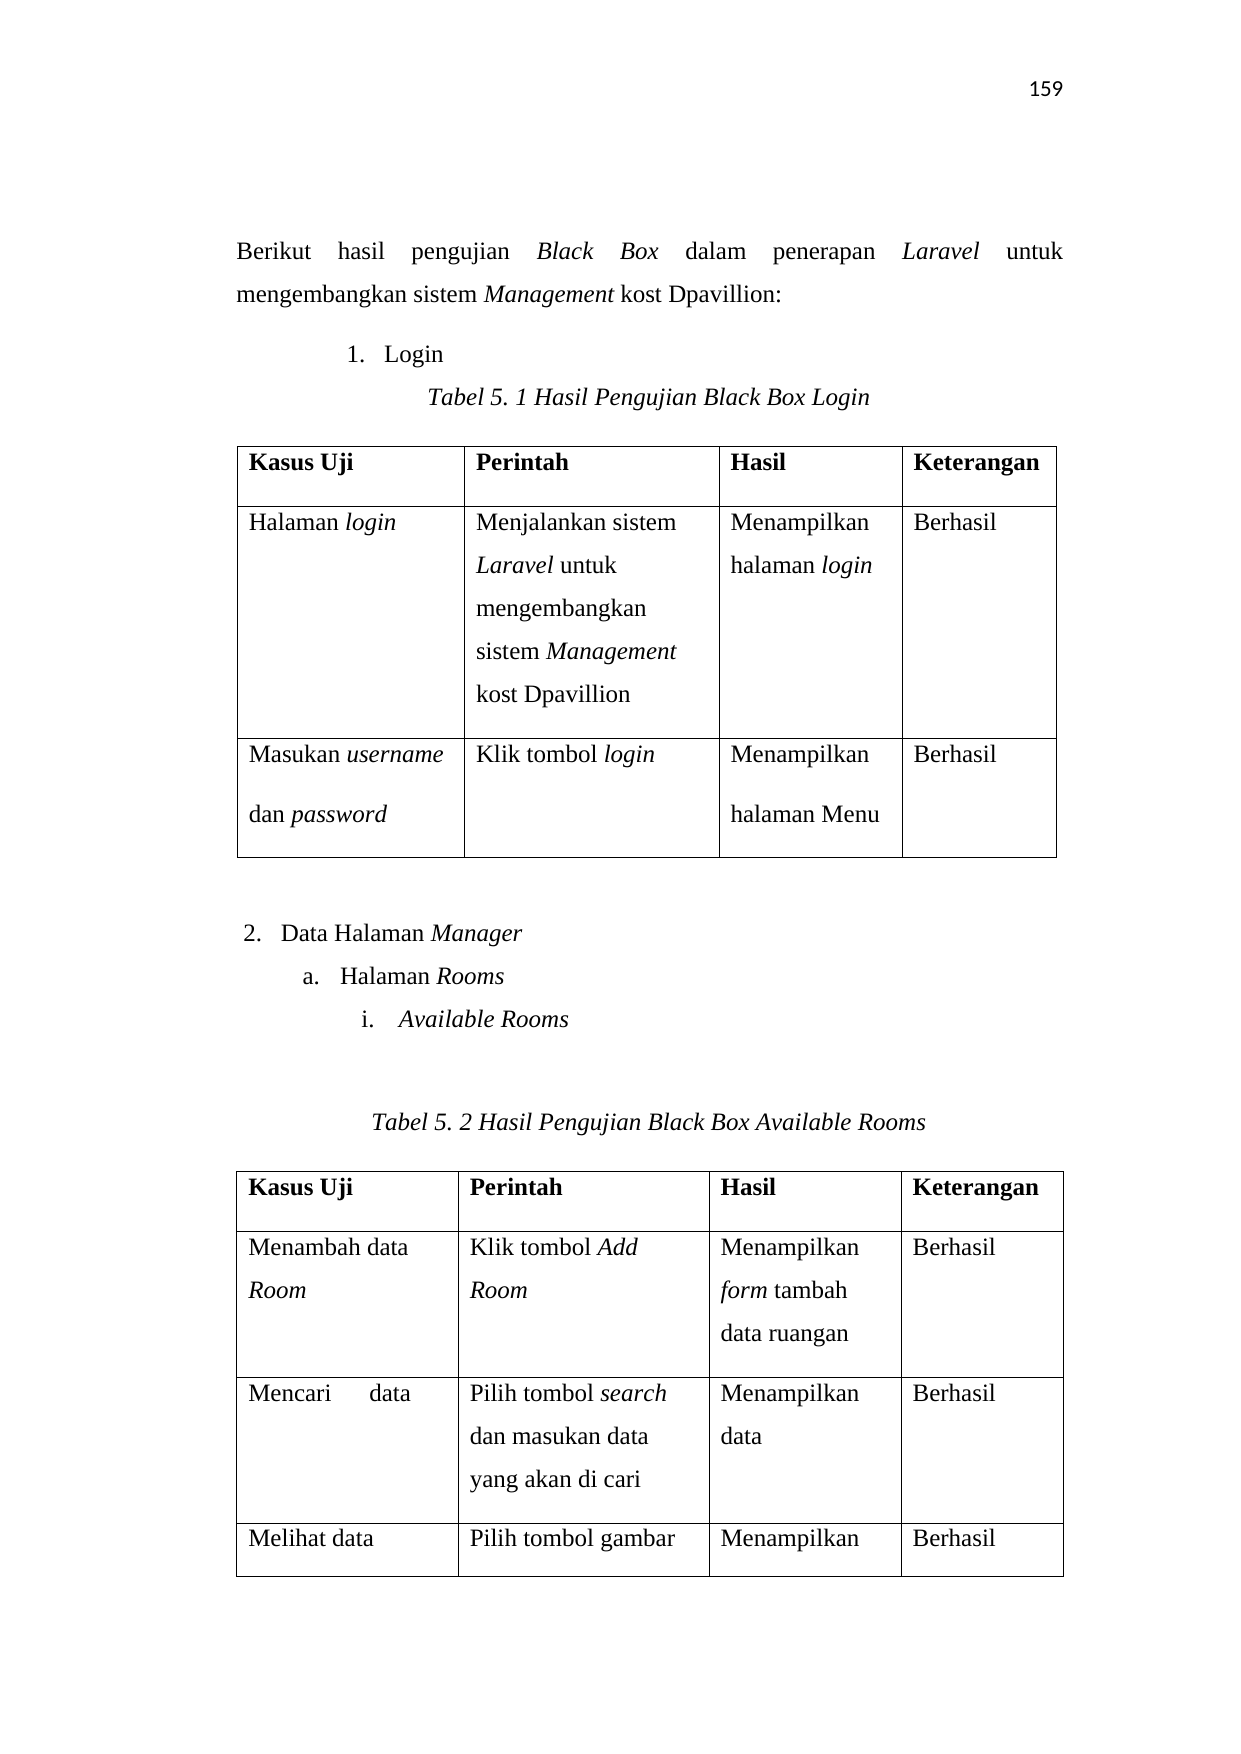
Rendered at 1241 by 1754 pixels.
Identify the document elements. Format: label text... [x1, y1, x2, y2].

table_cell Mencari data [237, 1378, 458, 1522]
table_cell Klik tombol Add Room [459, 1232, 709, 1377]
text Tabel 5. 2 Hasil Pengujian Black Box Available Rooms [236, 1107, 1063, 1136]
table_cell Berhasil [902, 1378, 1063, 1522]
table_cell Pilih tombol search dan masukan data yang akan di cari [459, 1378, 709, 1522]
table_header Hasil [710, 1172, 901, 1231]
table_cell Berhasil [902, 1232, 1063, 1377]
table_cell Menjalankan sistem Laravel untuk mengembangkan sistem Management kost Dpavillion [465, 507, 719, 738]
table_header Perintah [465, 447, 719, 506]
list Available Rooms [361, 1004, 1063, 1033]
text Berikut hasil pengujian Black Box dalam penerapan Laravel untuk mengembangkan sistem Management kost Dpavillion: [236, 236, 1063, 308]
table_header Perintah [459, 1172, 709, 1231]
table_cell Berhasil [902, 1524, 1063, 1576]
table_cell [710, 1524, 901, 1576]
table_cell Melihat data [237, 1524, 458, 1576]
table_cell Menampilkan halaman Menu [720, 739, 902, 857]
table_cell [459, 1524, 709, 1576]
table_header Keterangan [903, 447, 1056, 506]
table_cell Klik tombol login [465, 739, 719, 857]
text Tabel 5. 1 Hasil Pengujian Black Box Login [236, 382, 1063, 411]
table_cell Menambah data Room [237, 1232, 458, 1377]
table_cell Menampilkan halaman login [720, 507, 902, 738]
table_cell Berhasil [903, 739, 1056, 857]
table_header Kasus Uji [238, 447, 464, 506]
list Login [346, 339, 1063, 368]
list Halaman Rooms [302, 961, 1063, 990]
table_header Kasus Uji [237, 1172, 458, 1231]
table_cell Berhasil [903, 507, 1056, 738]
table_cell Menampilkan data [710, 1378, 901, 1522]
table_cell Masukan username dan password [238, 739, 464, 857]
table_header Keterangan [902, 1172, 1063, 1231]
list Data Halaman Manager [243, 918, 1063, 947]
table_header Hasil [720, 447, 902, 506]
table_cell Halaman login [238, 507, 464, 738]
table_cell Menampilkan form tambah data ruangan [710, 1232, 901, 1377]
